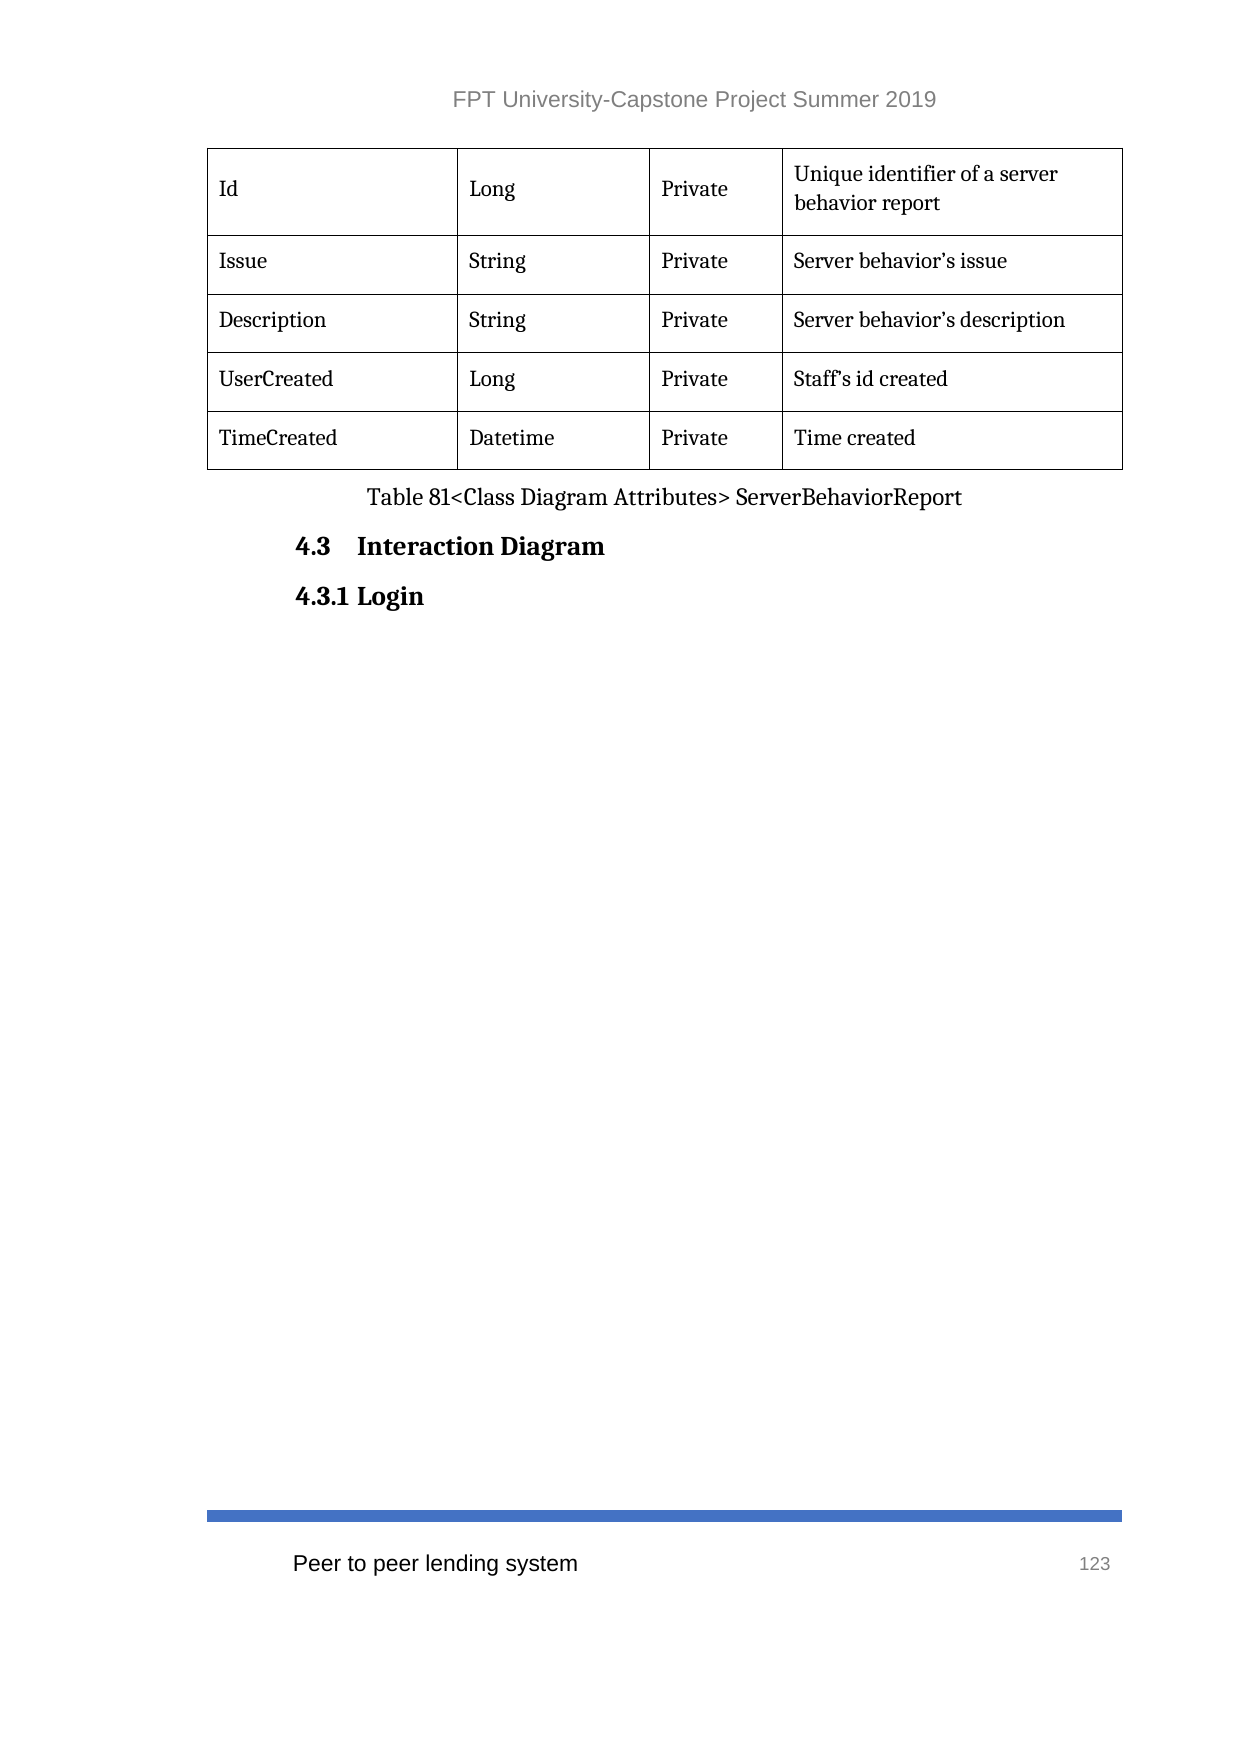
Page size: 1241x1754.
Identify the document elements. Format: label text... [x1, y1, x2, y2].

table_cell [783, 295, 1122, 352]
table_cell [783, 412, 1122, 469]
text Table 81<Class Diagram Attributes> ServerBehaviorReport [207, 483, 1122, 512]
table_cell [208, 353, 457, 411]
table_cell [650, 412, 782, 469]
list Login [295, 581, 1122, 612]
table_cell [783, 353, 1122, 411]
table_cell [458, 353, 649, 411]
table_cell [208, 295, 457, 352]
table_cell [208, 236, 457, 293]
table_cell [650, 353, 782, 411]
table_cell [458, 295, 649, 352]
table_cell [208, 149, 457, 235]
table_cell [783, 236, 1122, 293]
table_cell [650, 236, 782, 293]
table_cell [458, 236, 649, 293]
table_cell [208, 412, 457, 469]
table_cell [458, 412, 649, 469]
list Interaction Diagram [295, 531, 1122, 562]
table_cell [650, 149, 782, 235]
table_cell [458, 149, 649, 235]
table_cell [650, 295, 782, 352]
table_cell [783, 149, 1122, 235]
